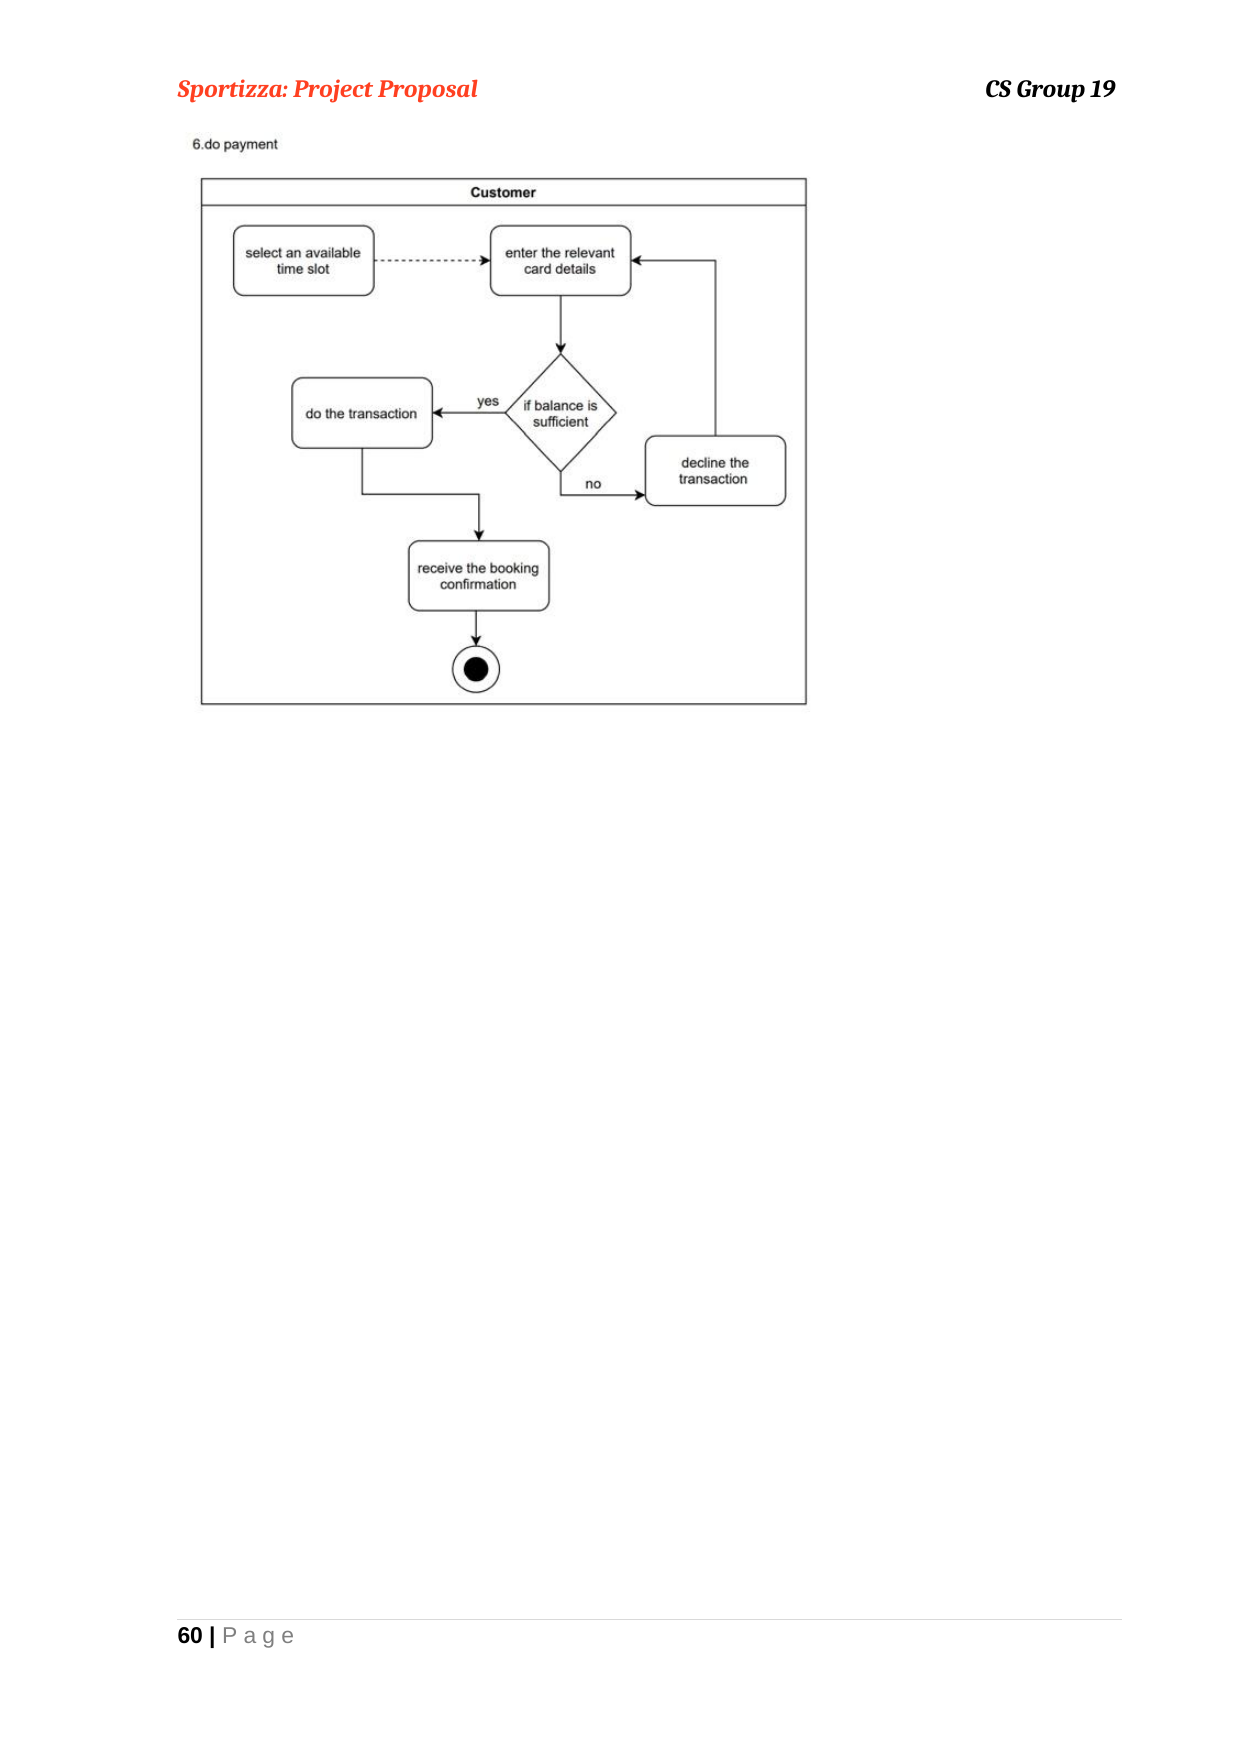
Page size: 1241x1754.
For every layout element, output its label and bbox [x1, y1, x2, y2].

picture [177, 132, 832, 734]
